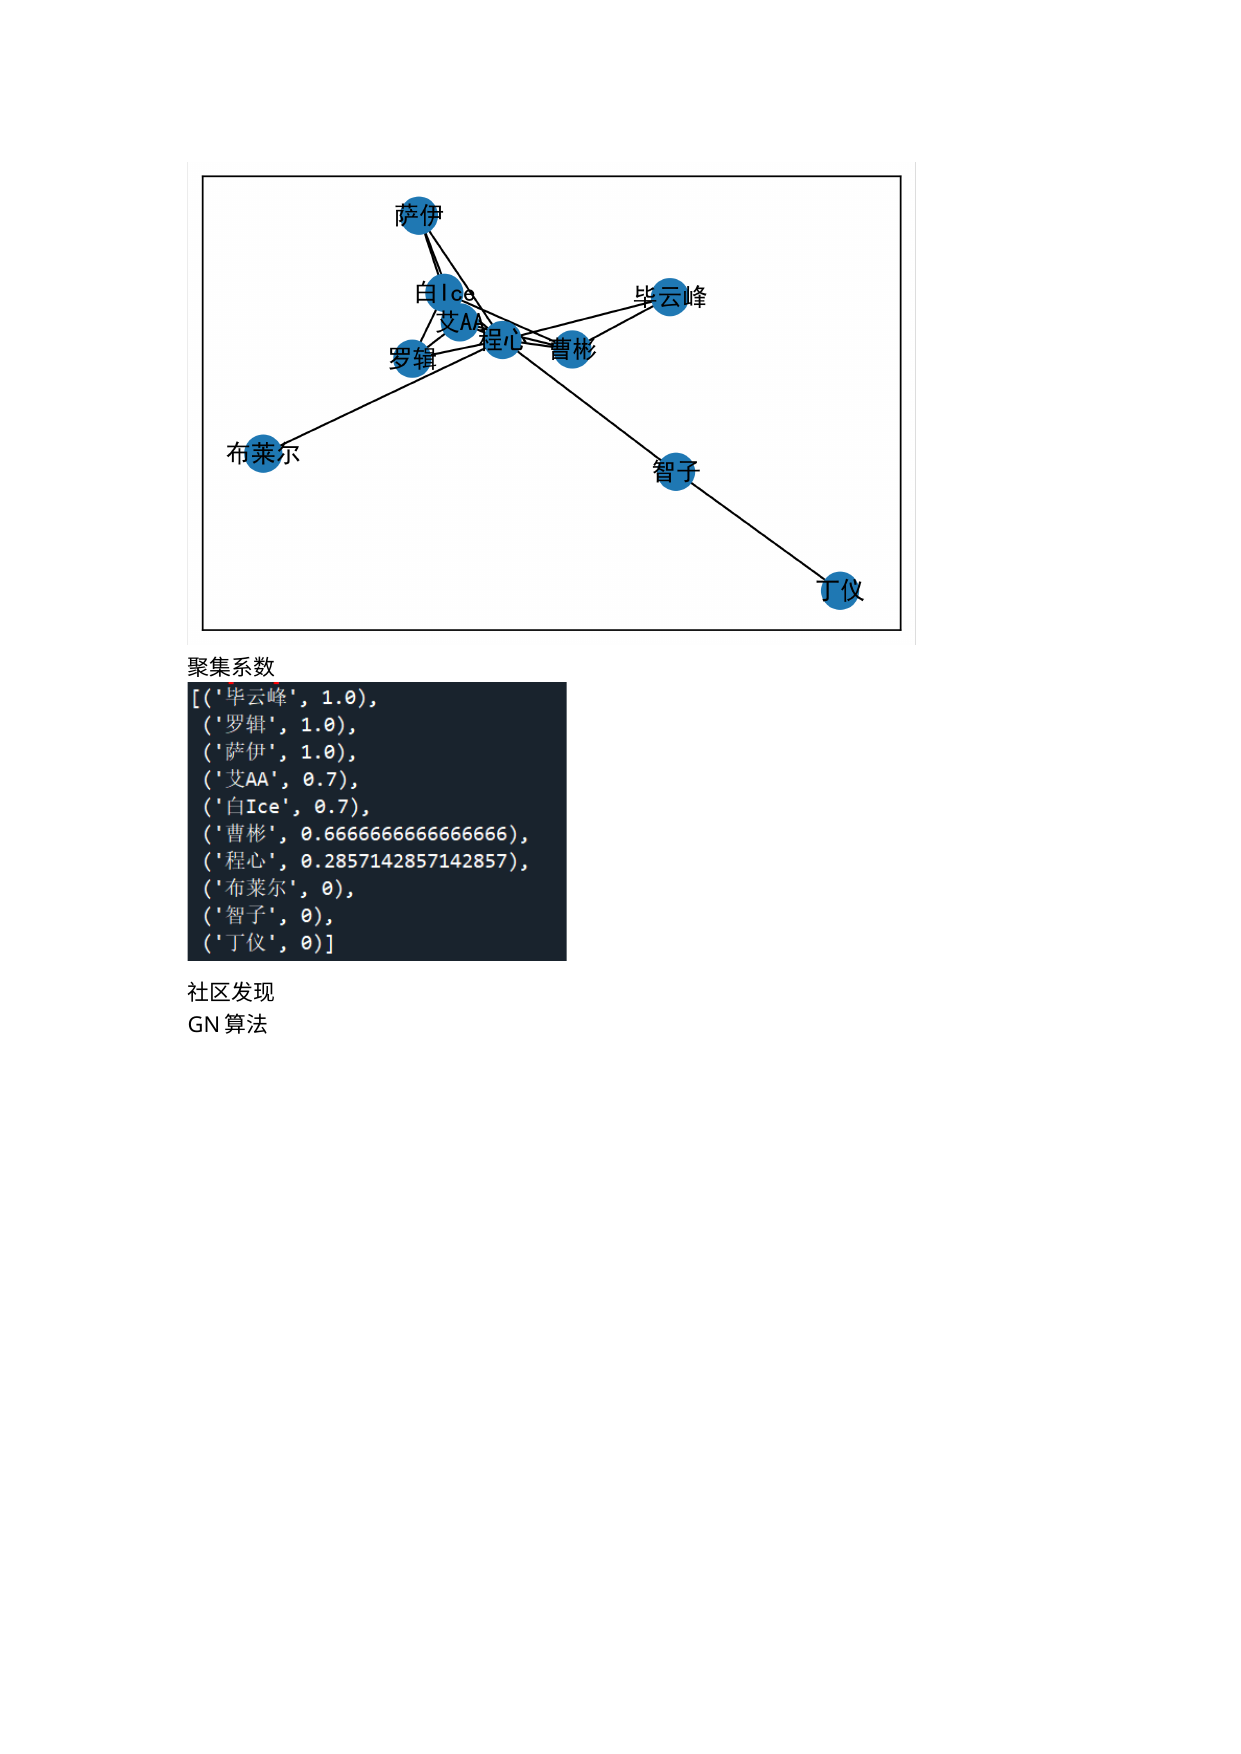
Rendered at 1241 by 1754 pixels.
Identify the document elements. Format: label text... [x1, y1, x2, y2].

text GN算法 [187, 1007, 1053, 1039]
picture [187, 162, 916, 645]
text 社区发现 [187, 974, 1053, 1007]
picture [187, 682, 567, 961]
text 聚集系数 [187, 649, 1053, 682]
